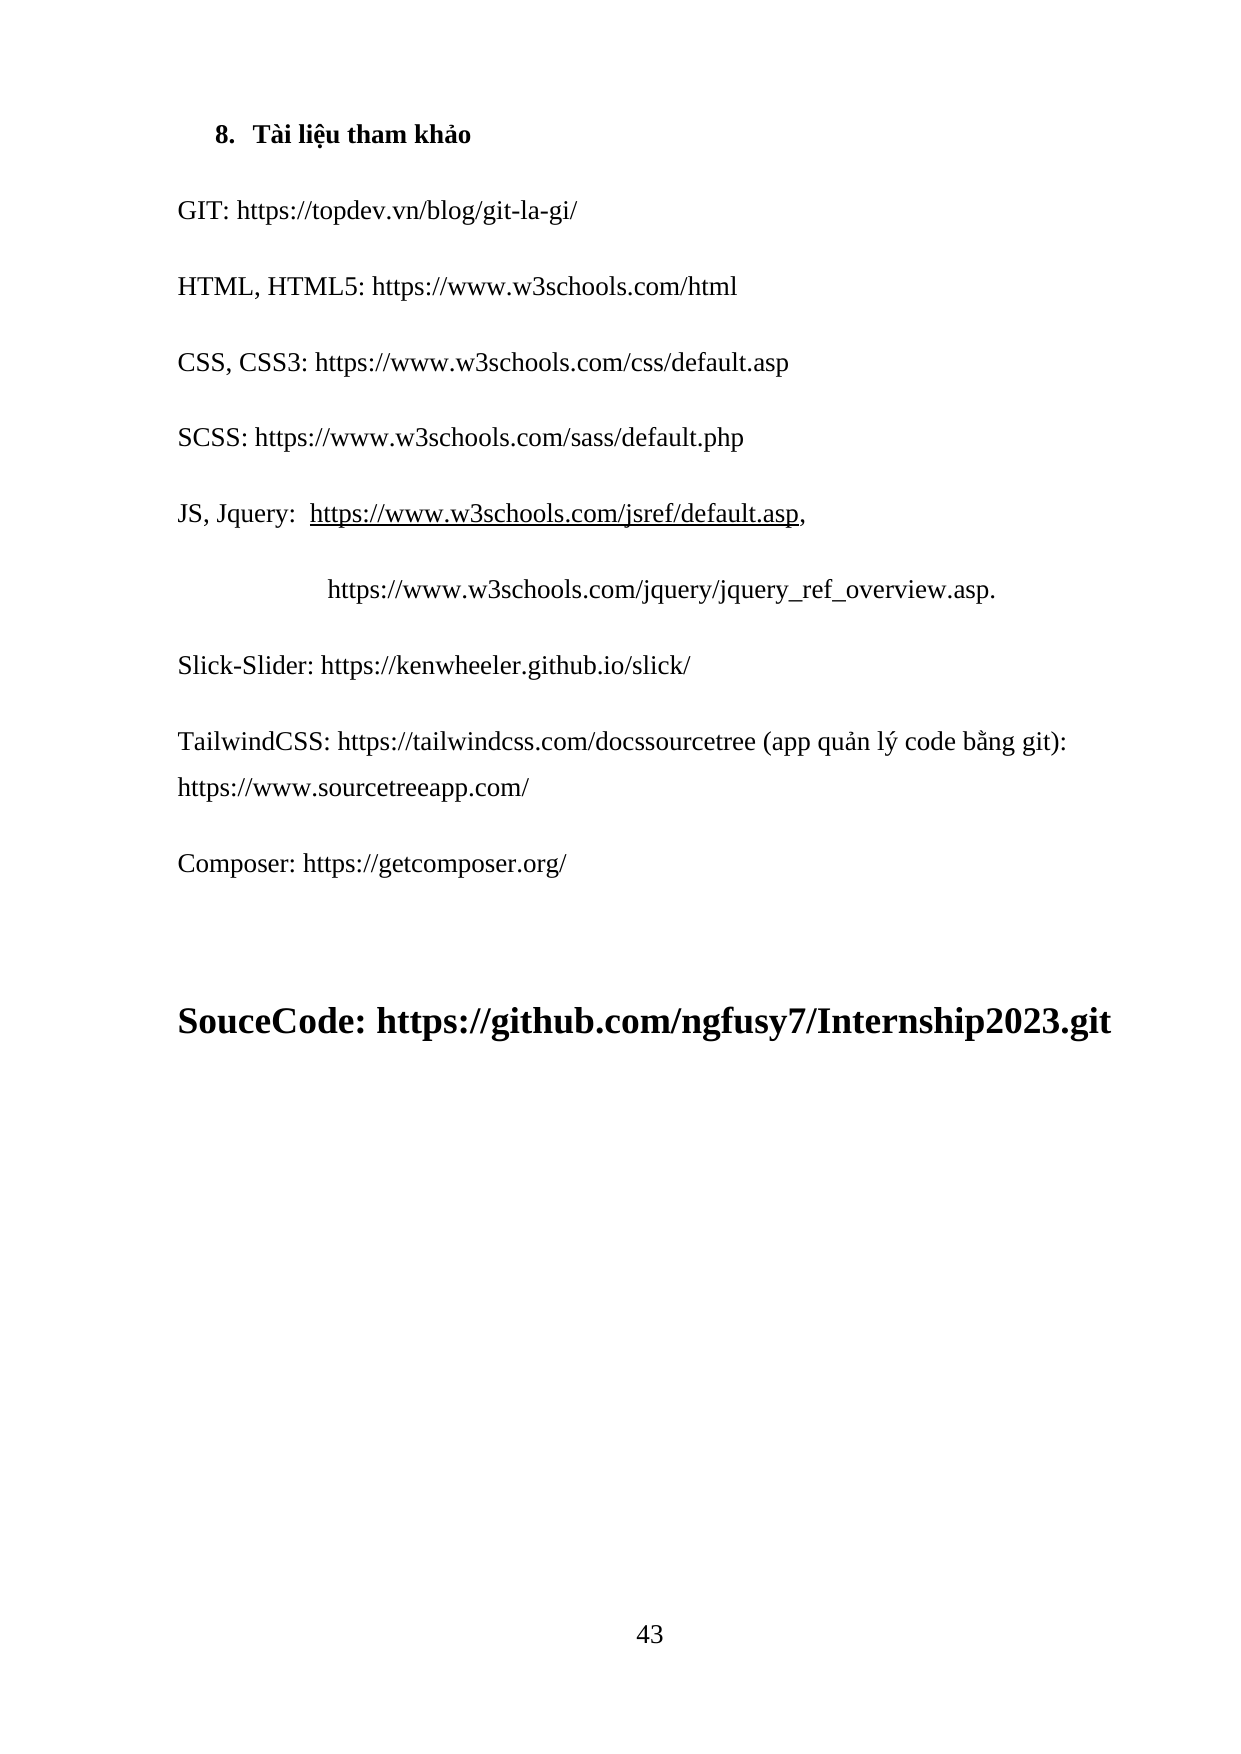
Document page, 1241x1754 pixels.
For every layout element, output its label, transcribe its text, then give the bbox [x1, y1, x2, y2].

list Tài liệu tham khảo [215, 118, 1122, 149]
text Composer: https://getcomposer.org/ [177, 847, 1122, 878]
text CSS, CSS3: https://www.w3schools.com/css/default.asp [177, 346, 1122, 377]
text GIT: https://topdev.vn/blog/git-la-gi/ [177, 194, 1122, 225]
text SCSS: https://www.w3schools.com/sass/default.php [177, 421, 1122, 453]
text Slick-Slider: https://kenwheeler.github.io/slick/ [177, 649, 1122, 680]
text TailwindCSS: https://tailwindcss.com/docssourcetree (app quản lý code bằng git): https://www.sourcetreeapp.com/ [177, 725, 1122, 803]
text SouceCode: https://github.com/ngfusy7/Internship2023.git [177, 999, 1122, 1042]
text JS, Jquery: https://www.w3schools.com/jsref/default.asp, [177, 497, 1122, 528]
text https://www.w3schools.com/jquery/jquery_ref_overview.asp. [252, 573, 1122, 604]
text HTML, HTML5: https://www.w3schools.com/html [177, 270, 1122, 301]
